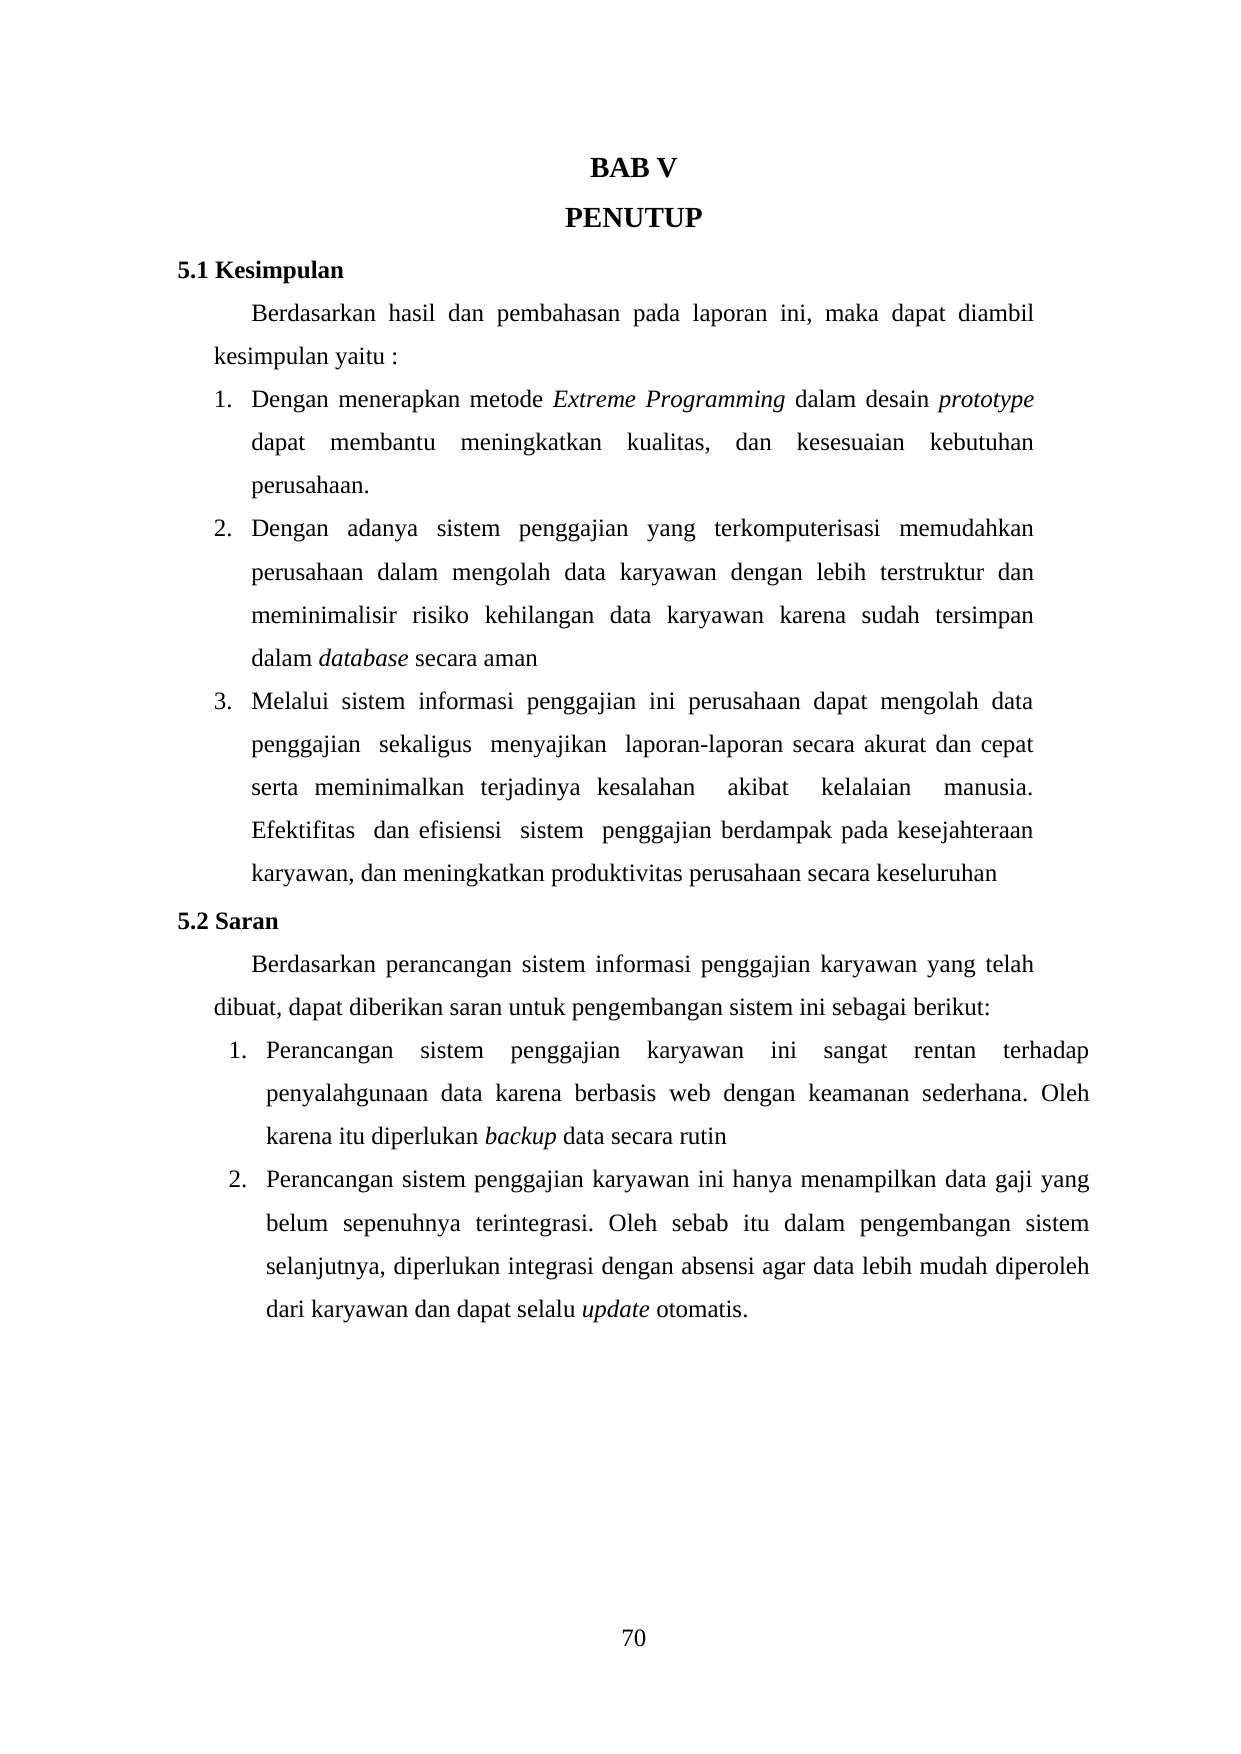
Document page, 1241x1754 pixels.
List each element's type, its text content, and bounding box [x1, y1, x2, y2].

text Berdasarkan hasil dan pembahasan pada laporan ini, maka dapat diambil kesimpulan yaitu : [213, 298, 1034, 370]
list Melalui sistem informasi penggajian ini perusahaan dapat mengolah data penggajian sekaligus menyajikan laporan-laporan secara akurat dan cepat serta meminimalkan terjadinya kesalahan akibat kelalaian manusia. Efektifitas dan efisiensi sistem penggajian berdampak pada kesejahteraan karyawan, dan meningkatkan produktivitas perusahaan secara keseluruhan [213, 686, 1034, 887]
list Dengan adanya sistem penggajian yang terkomputerisasi memudahkan perusahaan dalam mengolah data karyawan dengan lebih terstruktur dan meminimalisir risiko kehilangan data karyawan karena sudah tersimpan dalam database secara aman [213, 513, 1034, 672]
subtitle Kesimpulan [177, 255, 1090, 283]
subtitle BAB V PENUTUP [177, 150, 1090, 234]
subtitle Saran [177, 906, 1090, 934]
list Perancangan sistem penggajian karyawan ini hanya menampilkan data gaji yang belum sepenuhnya terintegrasi. Oleh sebab itu dalam pengembangan sistem selanjutnya, diperlukan integrasi dengan absensi agar data lebih mudah diperoleh dari karyawan dan dapat selalu update otomatis. [228, 1164, 1090, 1323]
list Perancangan sistem penggajian karyawan ini sangat rentan terhadap penyalahgunaan data karena berbasis web dengan keamanan sederhana. Oleh karena itu diperlukan backup data secara rutin [228, 1035, 1090, 1150]
list Dengan menerapkan metode Extreme Programming dalam desain prototype dapat membantu meningkatkan kualitas, dan kesesuaian kebutuhan perusahaan. [213, 384, 1034, 499]
text Berdasarkan perancangan sistem informasi penggajian karyawan yang telah dibuat, dapat diberikan saran untuk pengembangan sistem ini sebagai berikut: [213, 949, 1034, 1021]
